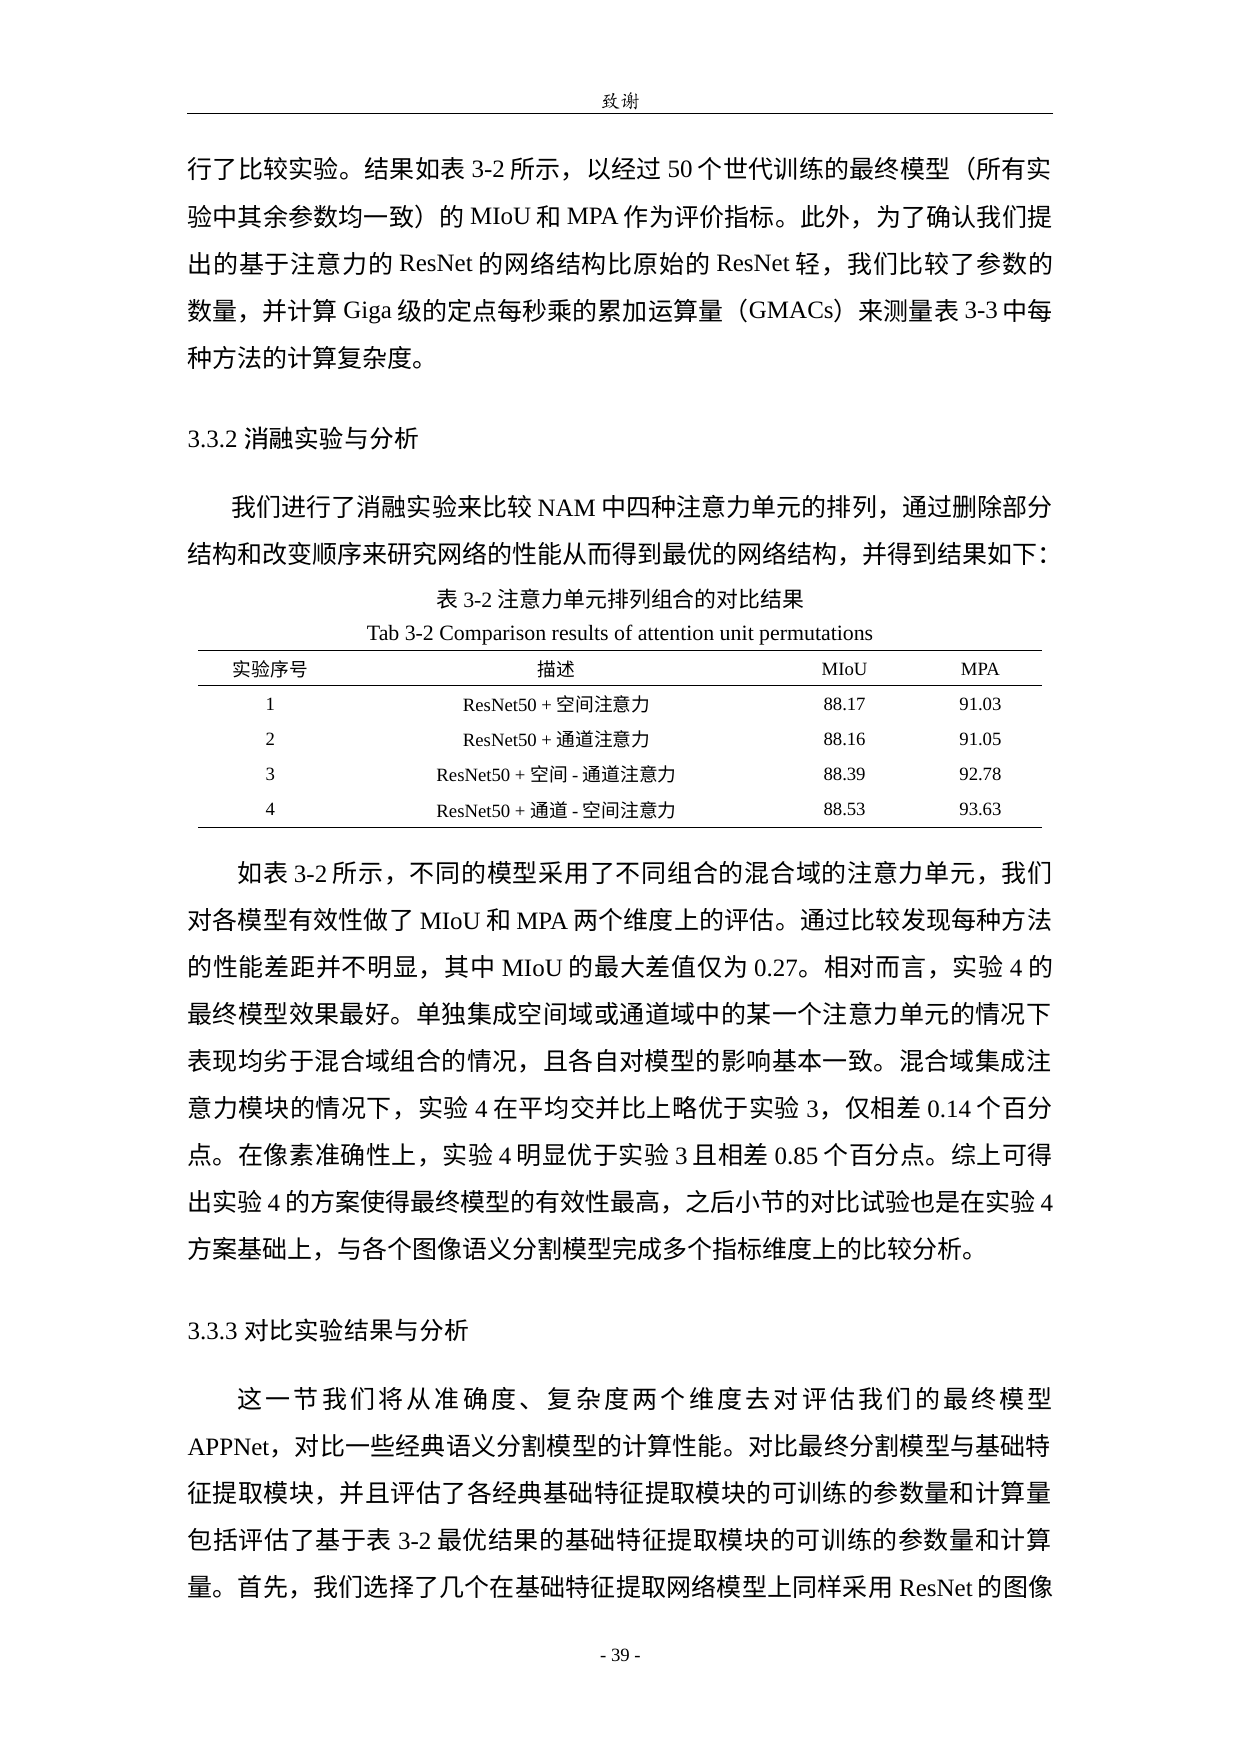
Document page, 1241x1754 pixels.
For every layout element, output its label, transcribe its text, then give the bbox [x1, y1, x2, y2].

table_cell 88.17 [771, 686, 918, 721]
table_cell 4 [198, 791, 342, 827]
table_header 实验序号 [198, 651, 342, 685]
table_cell 92.78 [918, 756, 1042, 791]
table_header MPA [918, 651, 1042, 685]
table_cell ResNet50 + 空间注意力 [342, 686, 771, 721]
table_cell 93.63 [918, 791, 1042, 827]
table_cell 2 [198, 721, 342, 756]
table_cell 3 [198, 756, 342, 791]
table_cell 88.16 [771, 721, 918, 756]
table_header MIoU [771, 651, 918, 685]
text 表 3-2 注意力单元排列组合的对比结果 [187, 582, 1053, 613]
table_cell ResNet50 + 通道注意力 [342, 721, 771, 756]
table_cell ResNet50 + 空间 - 通道注意力 [342, 756, 771, 791]
table_cell 1 [198, 686, 342, 721]
subtitle 3.3.2 消融实验与分析 [187, 423, 1053, 453]
text Tab 3-2 Comparison results of attention unit permutations [187, 619, 1053, 645]
table_cell 88.53 [771, 791, 918, 827]
table_cell 91.03 [918, 686, 1042, 721]
table_cell ResNet50 + 通道 - 空间注意力 [342, 791, 771, 827]
table_cell 88.39 [771, 756, 918, 791]
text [187, 150, 1053, 374]
subtitle 3.3.3 对比实验结果与分析 [187, 1314, 1053, 1345]
table_header 描述 [342, 651, 771, 685]
table_cell 91.05 [918, 721, 1042, 756]
text 如表3-2所示，不同的模型采用了不同组合的混合域的注意力单元，我们对各模型有效性做了MIoU和MPA两个维度上的评估。通过比较发现每种方法的性能差距并不明显，其中MIoU的最大差值仅为0.27。相对而言，实验4的最终模型效果最好。单独集成空间域或通道域中的某一个注意力单元的情况下，表现均劣于混合域组合的情况，且各自对模型的影响基本一致。混合域集成注意力模块的情况下，实验4在平均交并比上略优于实验3，仅相差0.14个百分点。在像素准确性上，实验4明显优于实验3且相差0.85个百分点。综上可得出实验4的方案使得最终模型的有效性最高，之后小节的对比试验也是在实验4方案基础上，与各个图像语义分割模型完成多个指标维度上的比较分析。 [187, 853, 1053, 1266]
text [187, 1379, 1053, 1604]
text 我们进行了消融实验来比较NAM中四种注意力单元的排列，通过删除部分结构和改变顺序来研究网络的性能从而得到最优的网络结构，并得到结果如下： [187, 487, 1053, 571]
